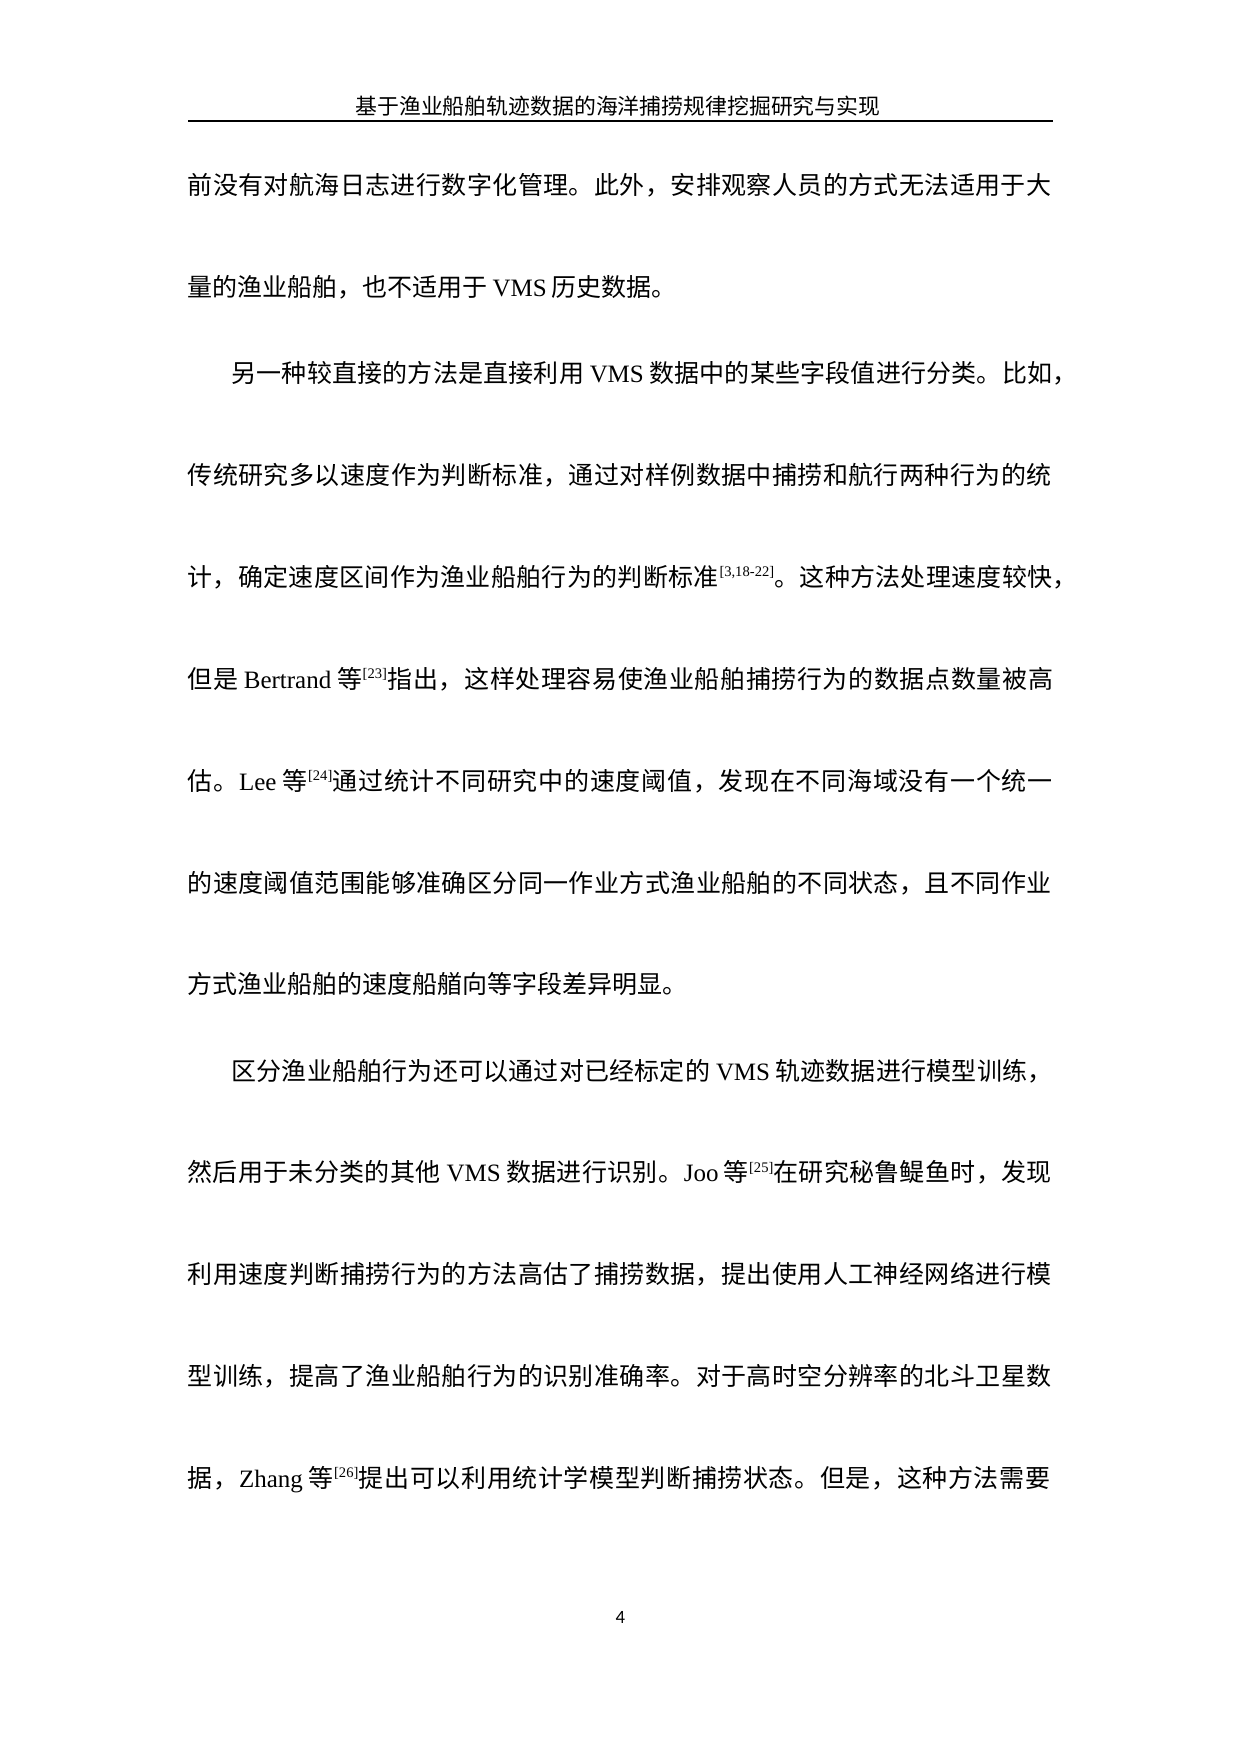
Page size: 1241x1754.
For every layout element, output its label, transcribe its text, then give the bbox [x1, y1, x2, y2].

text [187, 1035, 1053, 1511]
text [187, 150, 1053, 320]
text 另一种较直接的方法是直接利用VMS数据中的某些字段值进行分类。比如，传统研究多以速度作为判断标准，通过对样例数据中捕捞和航行两种行为的统计，确定速度区间作为渔业船舶行为的判断标准[3,-，，，，]。这种方法处理速度较快，但是Bertrand等[]指出，这样处理容易使渔业船舶捕捞行为的数据点数量被高估。Lee等[]通过统计不同研究中的速度阈值，发现在不同海域没有一个统一的速度阈值范围能够准确区分同一作业方式渔业船舶的不同状态，且不同作业方式渔业船舶的速度船艏向等字段差异明显。 [187, 338, 1053, 1017]
